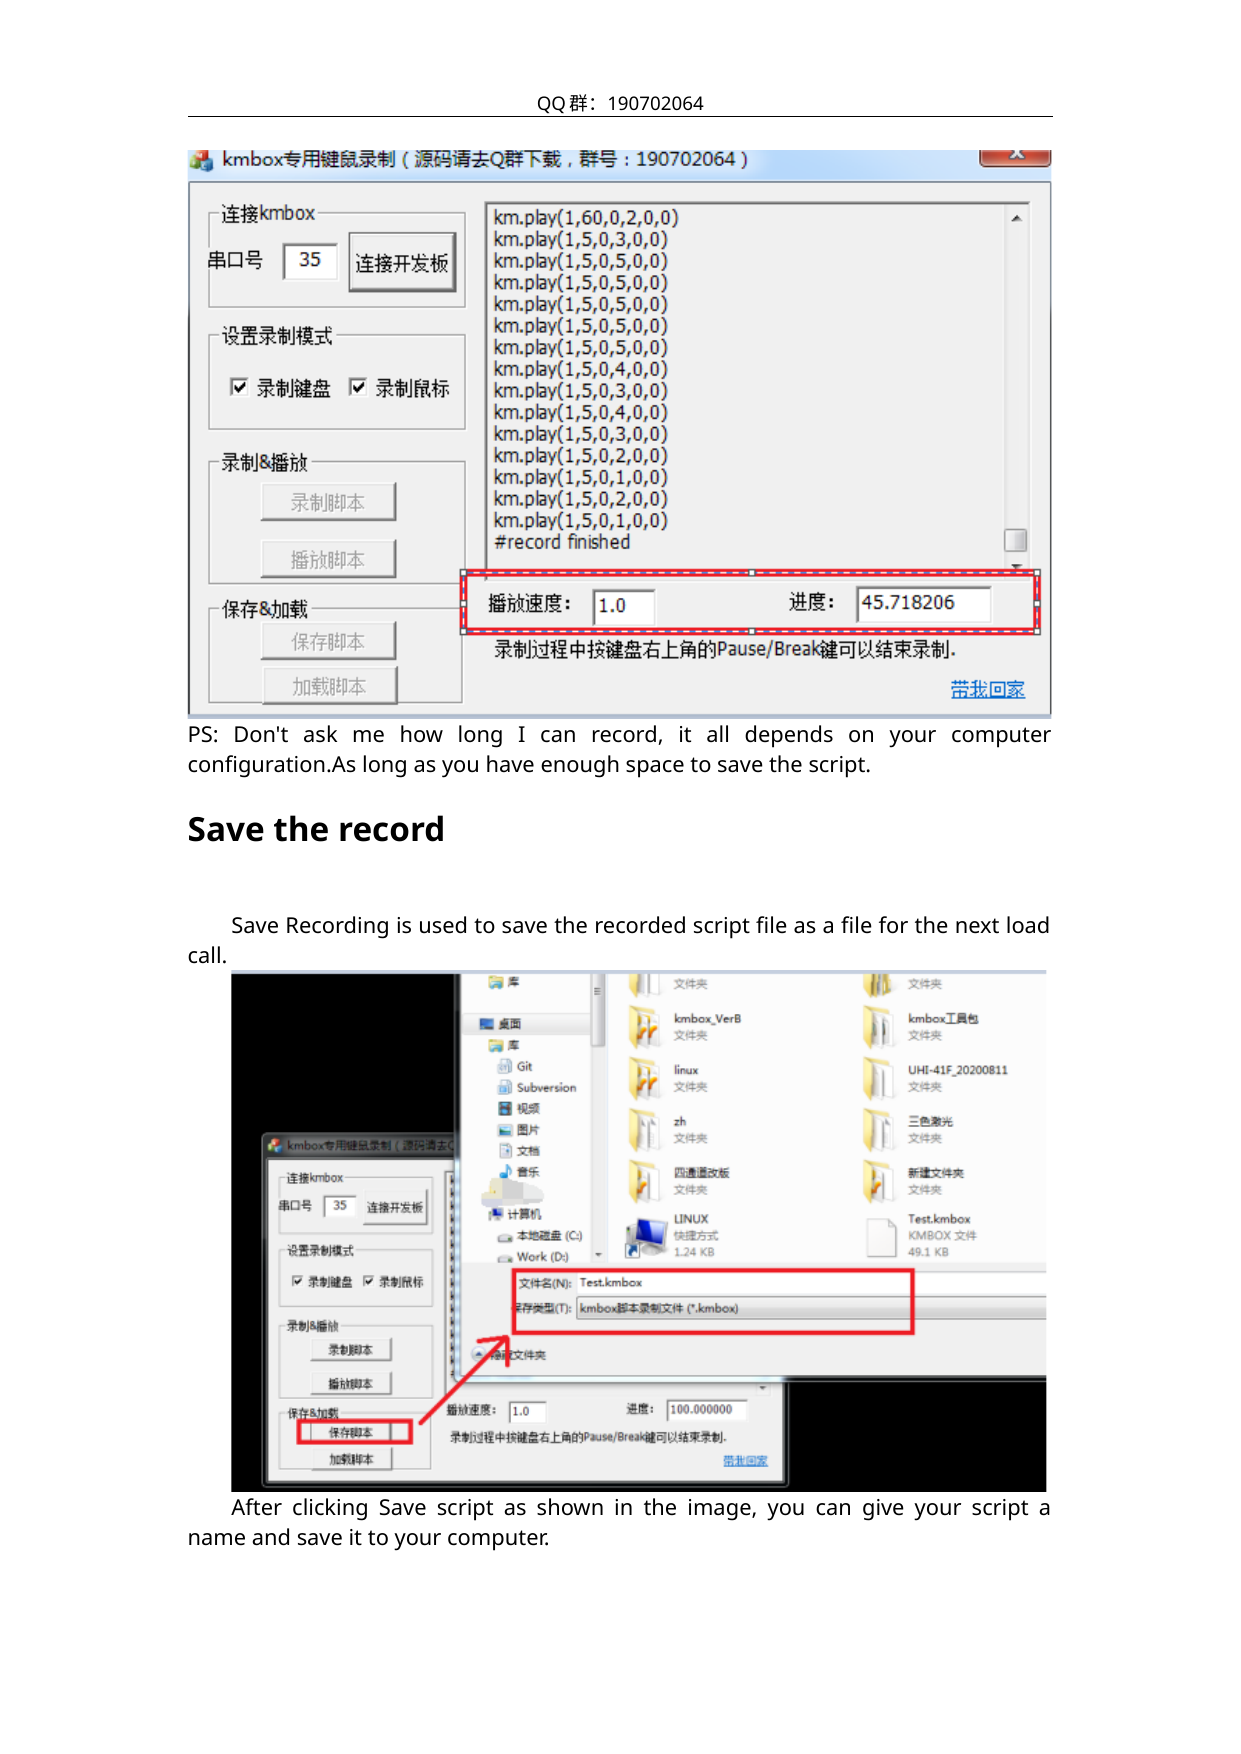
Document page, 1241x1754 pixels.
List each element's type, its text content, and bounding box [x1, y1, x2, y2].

picture [187, 150, 1052, 719]
text Save Recording is used to save the recorded script file as a file for the next load call. [187, 911, 1053, 970]
picture [231, 970, 1047, 1492]
subtitle Save the record [187, 805, 1053, 851]
text PS: Don't ask me how long I can record, it all depends on your computer configuration.As long as you have enough space to save the script. [187, 719, 1053, 778]
text After clicking Save script as shown in the image, you can give your script a name and save it to your computer. [187, 1492, 1053, 1552]
